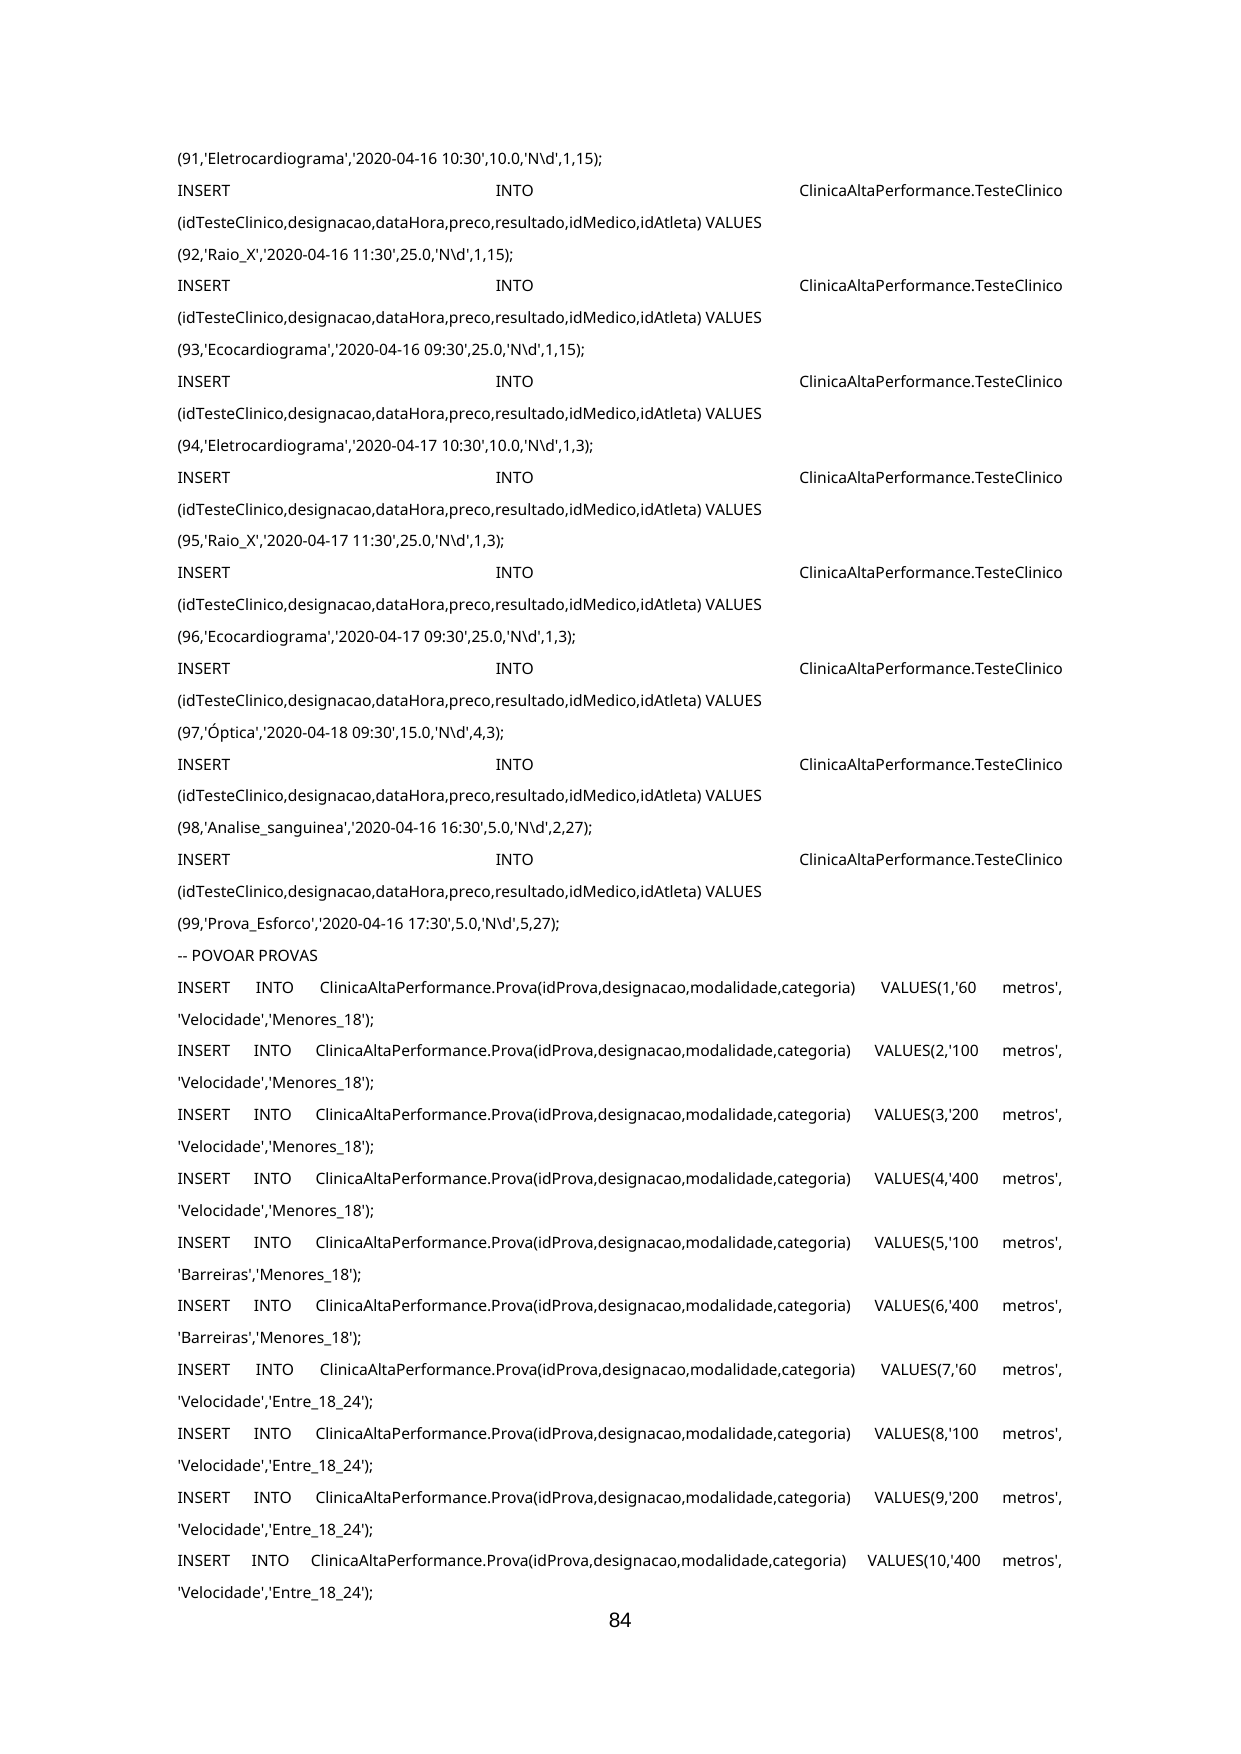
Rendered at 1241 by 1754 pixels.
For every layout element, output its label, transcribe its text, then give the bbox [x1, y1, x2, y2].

text (94,'Eletrocardiograma','2020-04-17 10:30',10.0,'N\d',1,3); [177, 434, 1063, 456]
text (97,'Óptica','2020-04-18 09:30',15.0,'N\d',4,3); [177, 721, 1063, 743]
text -- POVOAR PROVAS [177, 944, 1063, 966]
text INSERT INTO ClinicaAltaPerformance.Prova(idProva,designacao,modalidade,categoria) VALUES(7,'60 metros', 'Velocidade','Entre_18_24'); [177, 1359, 1063, 1412]
text INSERT INTO ClinicaAltaPerformance.TesteClinico (idTesteClinico,designacao,dataHora,preco,resultado,idMedico,idAtleta) VALUES [177, 562, 1063, 615]
text INSERT INTO ClinicaAltaPerformance.Prova(idProva,designacao,modalidade,categoria) VALUES(10,'400 metros', 'Velocidade','Entre_18_24'); [177, 1550, 1063, 1603]
text INSERT INTO ClinicaAltaPerformance.Prova(idProva,designacao,modalidade,categoria) VALUES(8,'100 metros', 'Velocidade','Entre_18_24'); [177, 1423, 1063, 1476]
text INSERT INTO ClinicaAltaPerformance.Prova(idProva,designacao,modalidade,categoria) VALUES(2,'100 metros', 'Velocidade','Menores_18'); [177, 1040, 1063, 1093]
text (93,'Ecocardiograma','2020-04-16 09:30',25.0,'N\d',1,15); [177, 339, 1063, 360]
text INSERT INTO ClinicaAltaPerformance.Prova(idProva,designacao,modalidade,categoria) VALUES(3,'200 metros', 'Velocidade','Menores_18'); [177, 1104, 1063, 1157]
text INSERT INTO ClinicaAltaPerformance.TesteClinico (idTesteClinico,designacao,dataHora,preco,resultado,idMedico,idAtleta) VALUES [177, 658, 1063, 711]
text (98,'Analise_sanguinea','2020-04-16 16:30',5.0,'N\d',2,27); [177, 817, 1063, 838]
text INSERT INTO ClinicaAltaPerformance.TesteClinico (idTesteClinico,designacao,dataHora,preco,resultado,idMedico,idAtleta) VALUES [177, 753, 1063, 806]
text (96,'Ecocardiograma','2020-04-17 09:30',25.0,'N\d',1,3); [177, 626, 1063, 647]
text (92,'Raio_X','2020-04-16 11:30',25.0,'N\d',1,15); [177, 243, 1063, 264]
text (91,'Eletrocardiograma','2020-04-16 10:30',10.0,'N\d',1,15); [177, 148, 1063, 169]
text INSERT INTO ClinicaAltaPerformance.Prova(idProva,designacao,modalidade,categoria) VALUES(9,'200 metros', 'Velocidade','Entre_18_24'); [177, 1486, 1063, 1539]
text INSERT INTO ClinicaAltaPerformance.Prova(idProva,designacao,modalidade,categoria) VALUES(6,'400 metros', 'Barreiras','Menores_18'); [177, 1295, 1063, 1348]
text (95,'Raio_X','2020-04-17 11:30',25.0,'N\d',1,3); [177, 530, 1063, 551]
text (99,'Prova_Esforco','2020-04-16 17:30',5.0,'N\d',5,27); [177, 913, 1063, 934]
text INSERT INTO ClinicaAltaPerformance.Prova(idProva,designacao,modalidade,categoria) VALUES(5,'100 metros', 'Barreiras','Menores_18'); [177, 1231, 1063, 1284]
text INSERT INTO ClinicaAltaPerformance.TesteClinico (idTesteClinico,designacao,dataHora,preco,resultado,idMedico,idAtleta) VALUES [177, 371, 1063, 424]
text INSERT INTO ClinicaAltaPerformance.Prova(idProva,designacao,modalidade,categoria) VALUES(4,'400 metros', 'Velocidade','Menores_18'); [177, 1168, 1063, 1221]
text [177, 179, 1063, 233]
text INSERT INTO ClinicaAltaPerformance.TesteClinico (idTesteClinico,designacao,dataHora,preco,resultado,idMedico,idAtleta) VALUES [177, 466, 1063, 519]
text INSERT INTO ClinicaAltaPerformance.TesteClinico (idTesteClinico,designacao,dataHora,preco,resultado,idMedico,idAtleta) VALUES [177, 275, 1063, 328]
text INSERT INTO ClinicaAltaPerformance.TesteClinico (idTesteClinico,designacao,dataHora,preco,resultado,idMedico,idAtleta) VALUES [177, 849, 1063, 902]
text INSERT INTO ClinicaAltaPerformance.Prova(idProva,designacao,modalidade,categoria) VALUES(1,'60 metros', 'Velocidade','Menores_18'); [177, 976, 1063, 1029]
